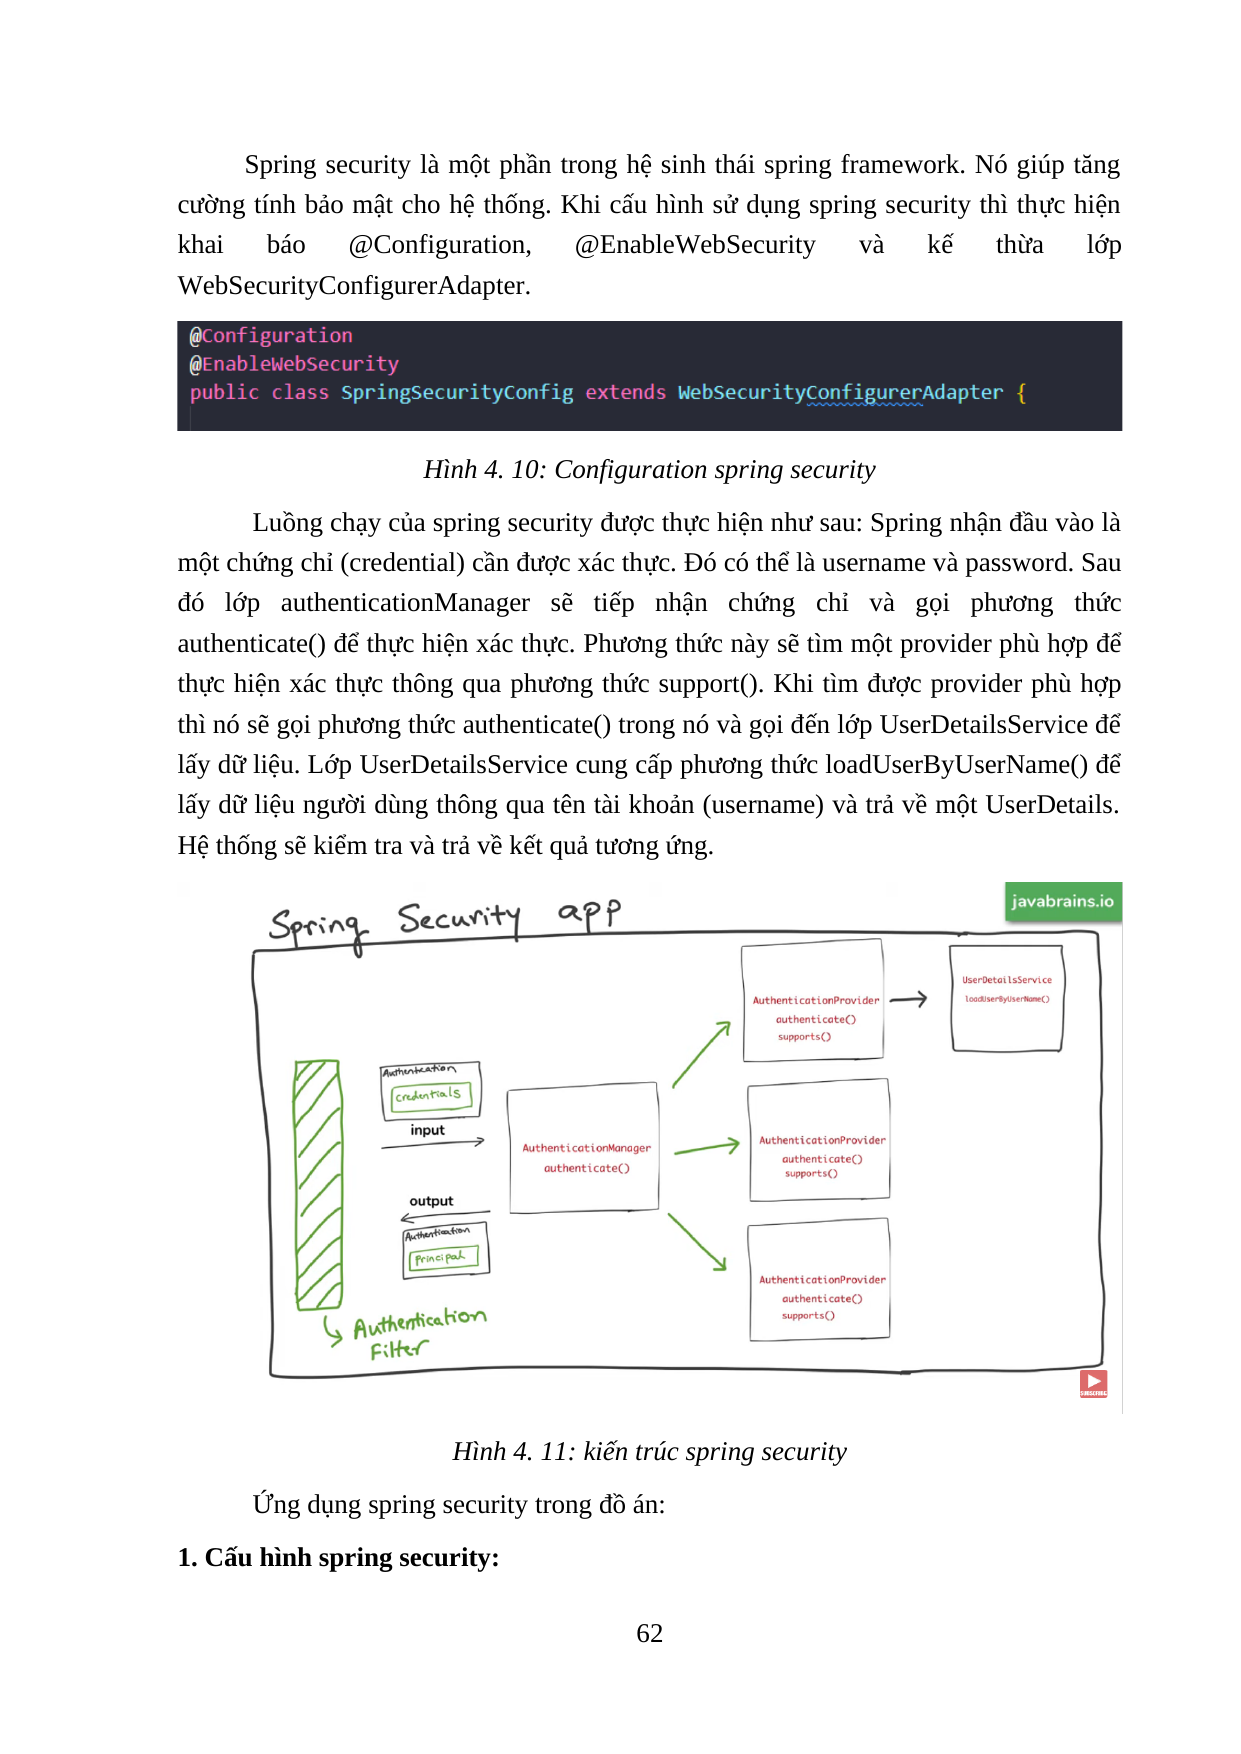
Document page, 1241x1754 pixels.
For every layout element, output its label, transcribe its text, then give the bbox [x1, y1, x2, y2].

text Spring security là một phần trong hệ sinh thái spring framework. Nó giúp tăng cường tính bảo mật cho hệ thống. Khi cấu hình sử dụng spring security thì thực hiện khai báo @Configuration, @EnableWebSecurity và kế thừa lớp WebSecurityConfigurerAdapter. [177, 148, 1122, 300]
picture [177, 882, 1123, 1414]
picture [177, 321, 1123, 431]
text Ứng dụng spring security trong đồ án: [177, 1488, 1122, 1519]
text Hình 4. 11: kiến trúc spring security [177, 1435, 1122, 1466]
text Luồng chạy của spring security được thực hiện như sau: Spring nhận đầu vào là một chứng chỉ (credential) cần được xác thực. Đó có thể là username và password. Sau đó lớp authenticationManager sẽ tiếp nhận chứng chỉ và gọi phương thức authenticate() để thực hiện xác thực. Phương thức này sẽ tìm một provider phù hợp để thực hiện xác thực thông qua phương thức support(). Khi tìm được provider phù hợp thì nó sẽ gọi phương thức authenticate() trong nó và gọi đến lớp UserDetailsService để lấy dữ liệu. Lớp UserDetailsService cung cấp phương thức loadUserByUserName() để lấy dữ liệu người dùng thông qua tên tài khoản (username) và trả về một UserDetails. Hệ thống sẽ kiểm tra và trả về kết quả tương ứng. [177, 506, 1122, 860]
text 1. Cấu hình spring security: [177, 1541, 1122, 1572]
text Hình 4. 10: Configuration spring security [177, 453, 1122, 484]
